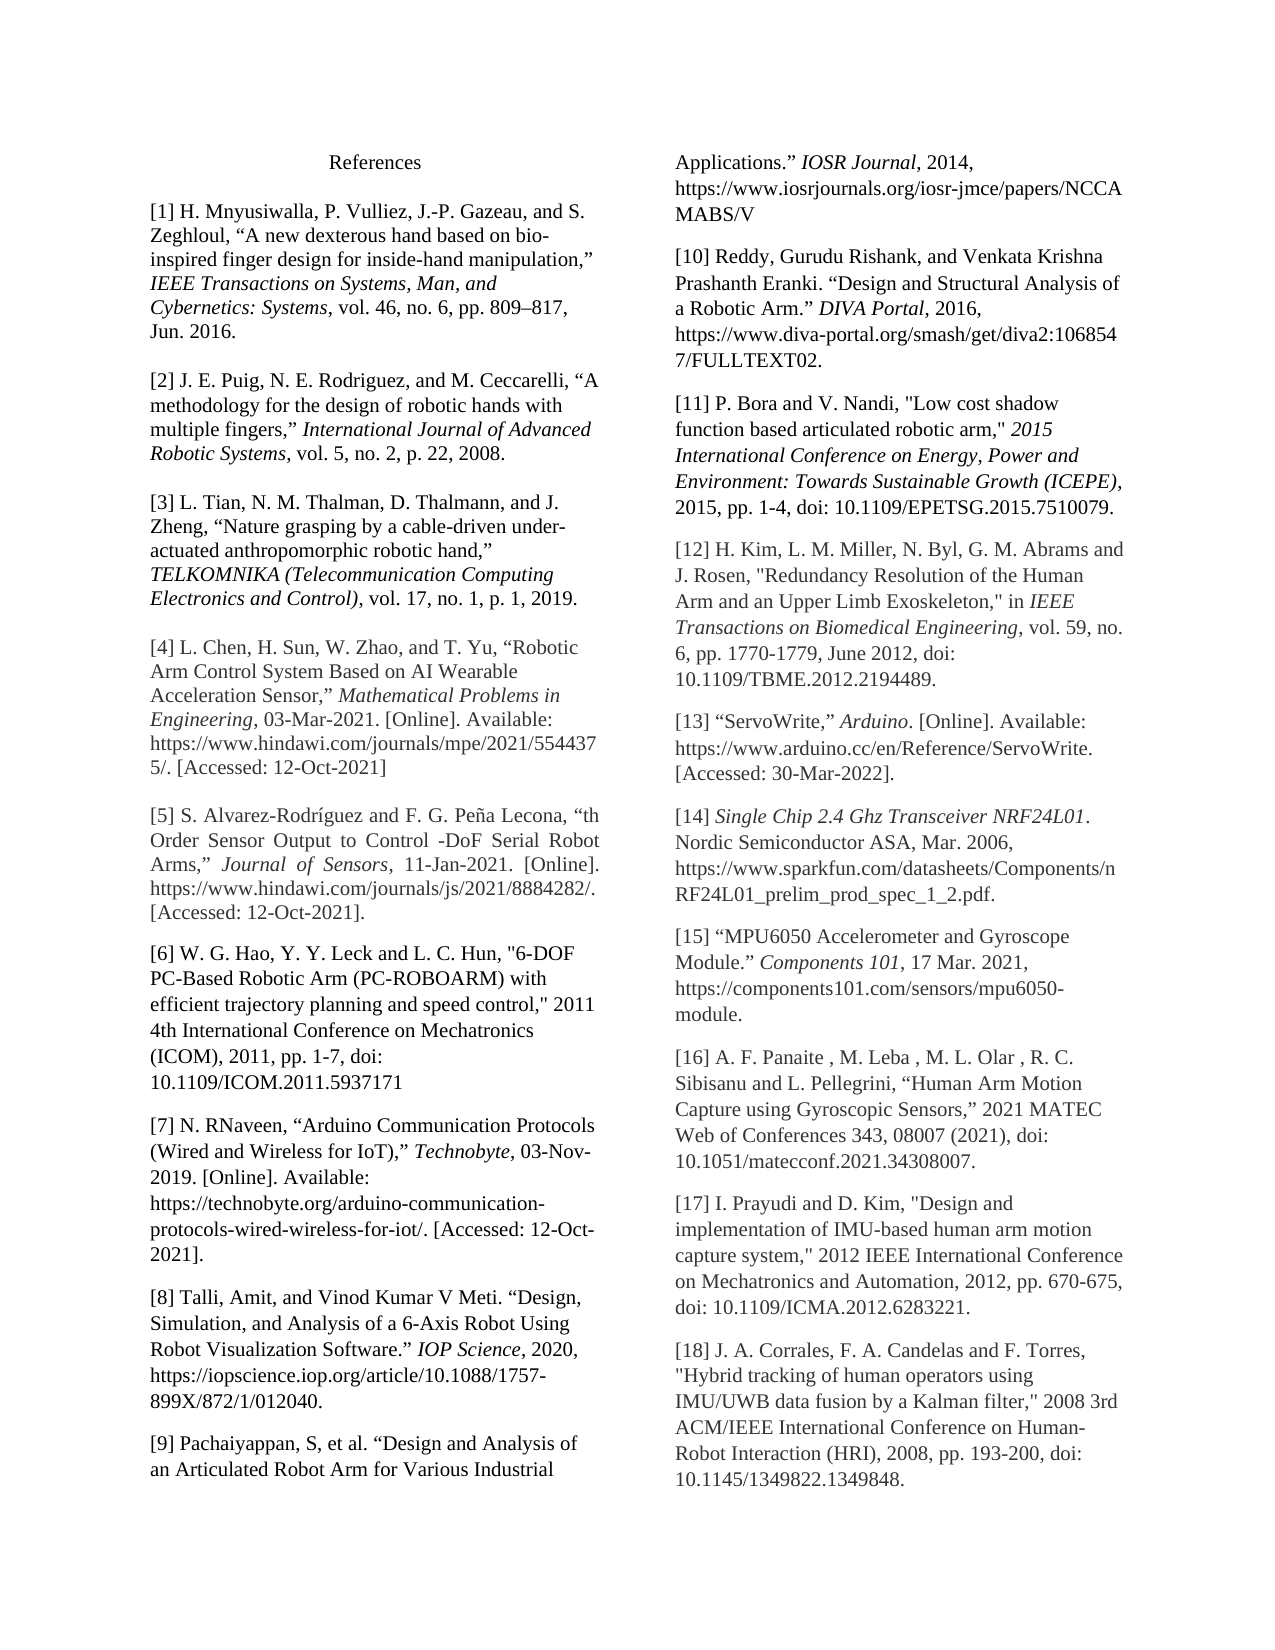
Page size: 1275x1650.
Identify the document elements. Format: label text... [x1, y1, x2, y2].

text [4] L. Chen, H. Sun, W. Zhao, and T. Yu, “Robotic Arm Control System Based on AI Wearable Acceleration Sensor,” Mathematical Problems in Engineering, 03-Mar-2021. [Online]. Available: https://www.hindawi.com/journals/mpe/2021/5544375/. [Accessed: 12-Oct-2021] [338, 635, 600, 779]
text [1] H. Mnyusiwalla, P. Vulliez, J.-P. Gazeau, and S. Zeghloul, “A new dexterous hand based on bio-inspired finger design for inside-hand manipulation,” IEEE Transactions on Systems, Man, and Cybernetics: Systems, vol. 46, no. 6, pp. 809–817, Jun. 2016. [150, 199, 600, 343]
text [13] “ServoWrite,” Arduino. [Online]. Available: https://www.arduino.cc/en/Reference/ServoWrite. [Accessed: 30-Mar-2022]. [675, 709, 1125, 785]
text [6] W. G. Hao, Y. Y. Leck and L. C. Hun, "6-DOF PC-Based Robotic Arm (PC-ROBOARM) with efficient trajectory planning and speed control," 2011 4th International Conference on Mechatronics (ICOM), 2011, pp. 1-7, doi: 10.1109/ICOM.2011.5937171 [150, 940, 600, 1094]
text [12] H. Kim, L. M. Miller, N. Byl, G. M. Abrams and J. Rosen, "Redundancy Resolution of the Human Arm and an Upper Limb Exoskeleton," in IEEE Transactions on Biomedical Engineering, vol. 59, no. 6, pp. 1770-1779, June 2012, doi: 10.1109/TBME.2012.2194489. [675, 537, 1125, 691]
text [14] Single Chip 2.4 Ghz Transceiver NRF24L01. Nordic Semiconductor ASA, Mar. 2006, https://www.sparkfun.com/datasheets/Components/nRF24L01_prelim_prod_spec_1_2.pdf. [675, 804, 1125, 906]
text [8] Talli, Amit, and Vinod Kumar V Meti. “Design, Simulation, and Analysis of a 6-Axis Robot Using Robot Visualization Software.” IOP Science, 2020, https://iopscience.iop.org/article/10.1088/1757-899X/872/1/012040. [150, 1285, 600, 1413]
text [11] P. Bora and V. Nandi, "Low cost shadow function based articulated robotic arm," 2015 International Conference on Energy, Power and Environment: Towards Sustainable Growth (ICEPE), 2015, pp. 1-4, doi: 10.1109/EPETSG.2015.7510079. [675, 391, 1125, 519]
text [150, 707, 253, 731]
text [2] J. E. Puig, N. E. Rodriguez, and M. Ceccarelli, “A methodology for the design of robotic hands with multiple fingers,” International Journal of Advanced Robotic Systems, vol. 5, no. 2, p. 22, 2008. [150, 368, 600, 465]
text References [150, 150, 600, 174]
text [3] L. Tian, N. M. Thalman, D. Thalmann, and J. Zheng, “Nature grasping by a cable-driven under-actuated anthropomorphic robotic hand,” TELKOMNIKA (Telecommunication Computing Electronics and Control), vol. 17, no. 1, p. 1, 2019. [150, 490, 600, 610]
text [17] I. Prayudi and D. Kim, "Design and implementation of IMU-based human arm motion capture system," 2012 IEEE International Conference on Mechatronics and Automation, 2012, pp. 670-675, doi: 10.1109/ICMA.2012.6283221. [675, 1191, 1125, 1319]
text [15] “MPU6050 Accelerometer and Gyroscope Module.” Components 101, 17 Mar. 2021, https://components101.com/sensors/mpu6050-module. [675, 924, 1125, 1026]
text [9] Pachaiyappan, S, et al. “Design and Analysis of an Articulated Robot Arm for Various Industrial Applications.” IOSR Journal, 2014, https://www.iosrjournals.org/iosr-jmce/papers/NCCAMABS/V [150, 1431, 600, 1481]
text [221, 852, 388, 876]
text [7] N. RNaveen, “Arduino Communication Protocols (Wired and Wireless for IoT),” Technobyte, 03-Nov-2019. [Online]. Available: https://technobyte.org/arduino-communication-protocols-wired-wireless-for-iot/. [Accessed: 12-Oct-2021]. [150, 1113, 600, 1266]
text [16] A. F. Panaite , M. Leba , M. L. Olar , R. C. Sibisanu and L. Pellegrini, “Human Arm Motion Capture using Gyroscopic Sensors,” 2021 MATEC Web of Conferences 343, 08007 (2021), doi: 10.1051/matecconf.2021.34308007. [675, 1045, 1125, 1173]
text [10] Reddy, Gurudu Rishank, and Venkata Krishna Prashanth Eranki. “Design and Structural Analysis of a Robotic Arm.” DIVA Portal, 2016, https://www.diva-portal.org/smash/get/diva2:1068547/FULLTEXT02. [675, 244, 1125, 372]
text [9] Pachaiyappan, S, et al. “Design and Analysis of an Articulated Robot Arm for Various Industrial Applications.” IOSR Journal, 2014, https://www.iosrjournals.org/iosr-jmce/papers/NCCAMABS/V [675, 150, 1125, 226]
text [18] J. A. Corrales, F. A. Candelas and F. Torres, "Hybrid tracking of human operators using IMU/UWB data fusion by a Kalman filter," 2008 3rd ACM/IEEE International Conference on Human-Robot Interaction (HRI), 2008, pp. 193-200, doi: 10.1145/1349822.1349848. [675, 1337, 1125, 1491]
